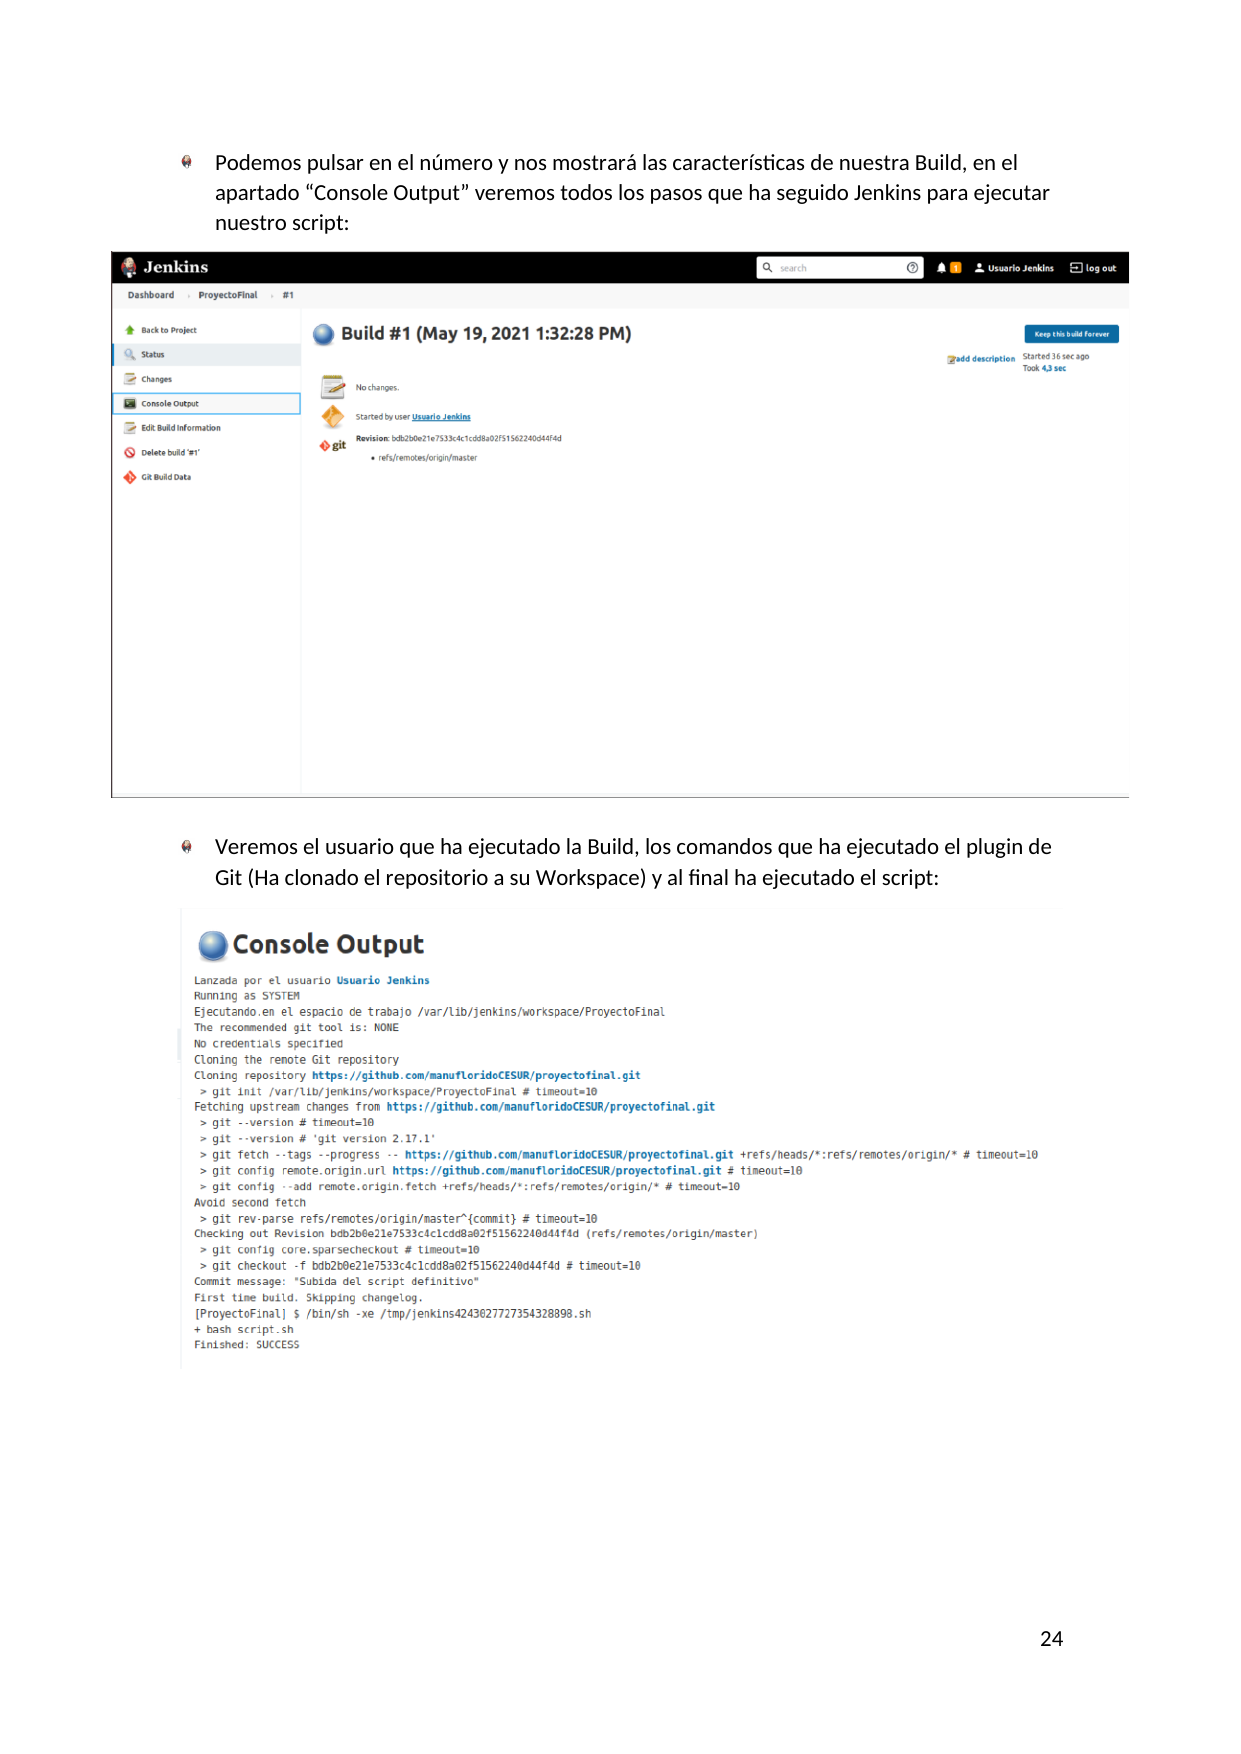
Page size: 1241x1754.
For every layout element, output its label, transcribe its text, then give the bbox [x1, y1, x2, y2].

picture [178, 838, 195, 855]
picture [111, 251, 1130, 798]
picture [177, 908, 1063, 1369]
list Veremos el usuario que ha ejecutado la Build, los comandos que ha ejecutado el plugin de Git (Ha clonado el repositorio a su Workspace) y al final ha ejecutado el script: [177, 832, 1063, 891]
list Podemos pulsar en el número y nos mostrará las características de nuestra Build, en el apartado “Console Output” veremos todos los pasos que ha seguido Jenkins para ejecutar nuestro script: [177, 148, 1063, 236]
picture [178, 153, 195, 170]
